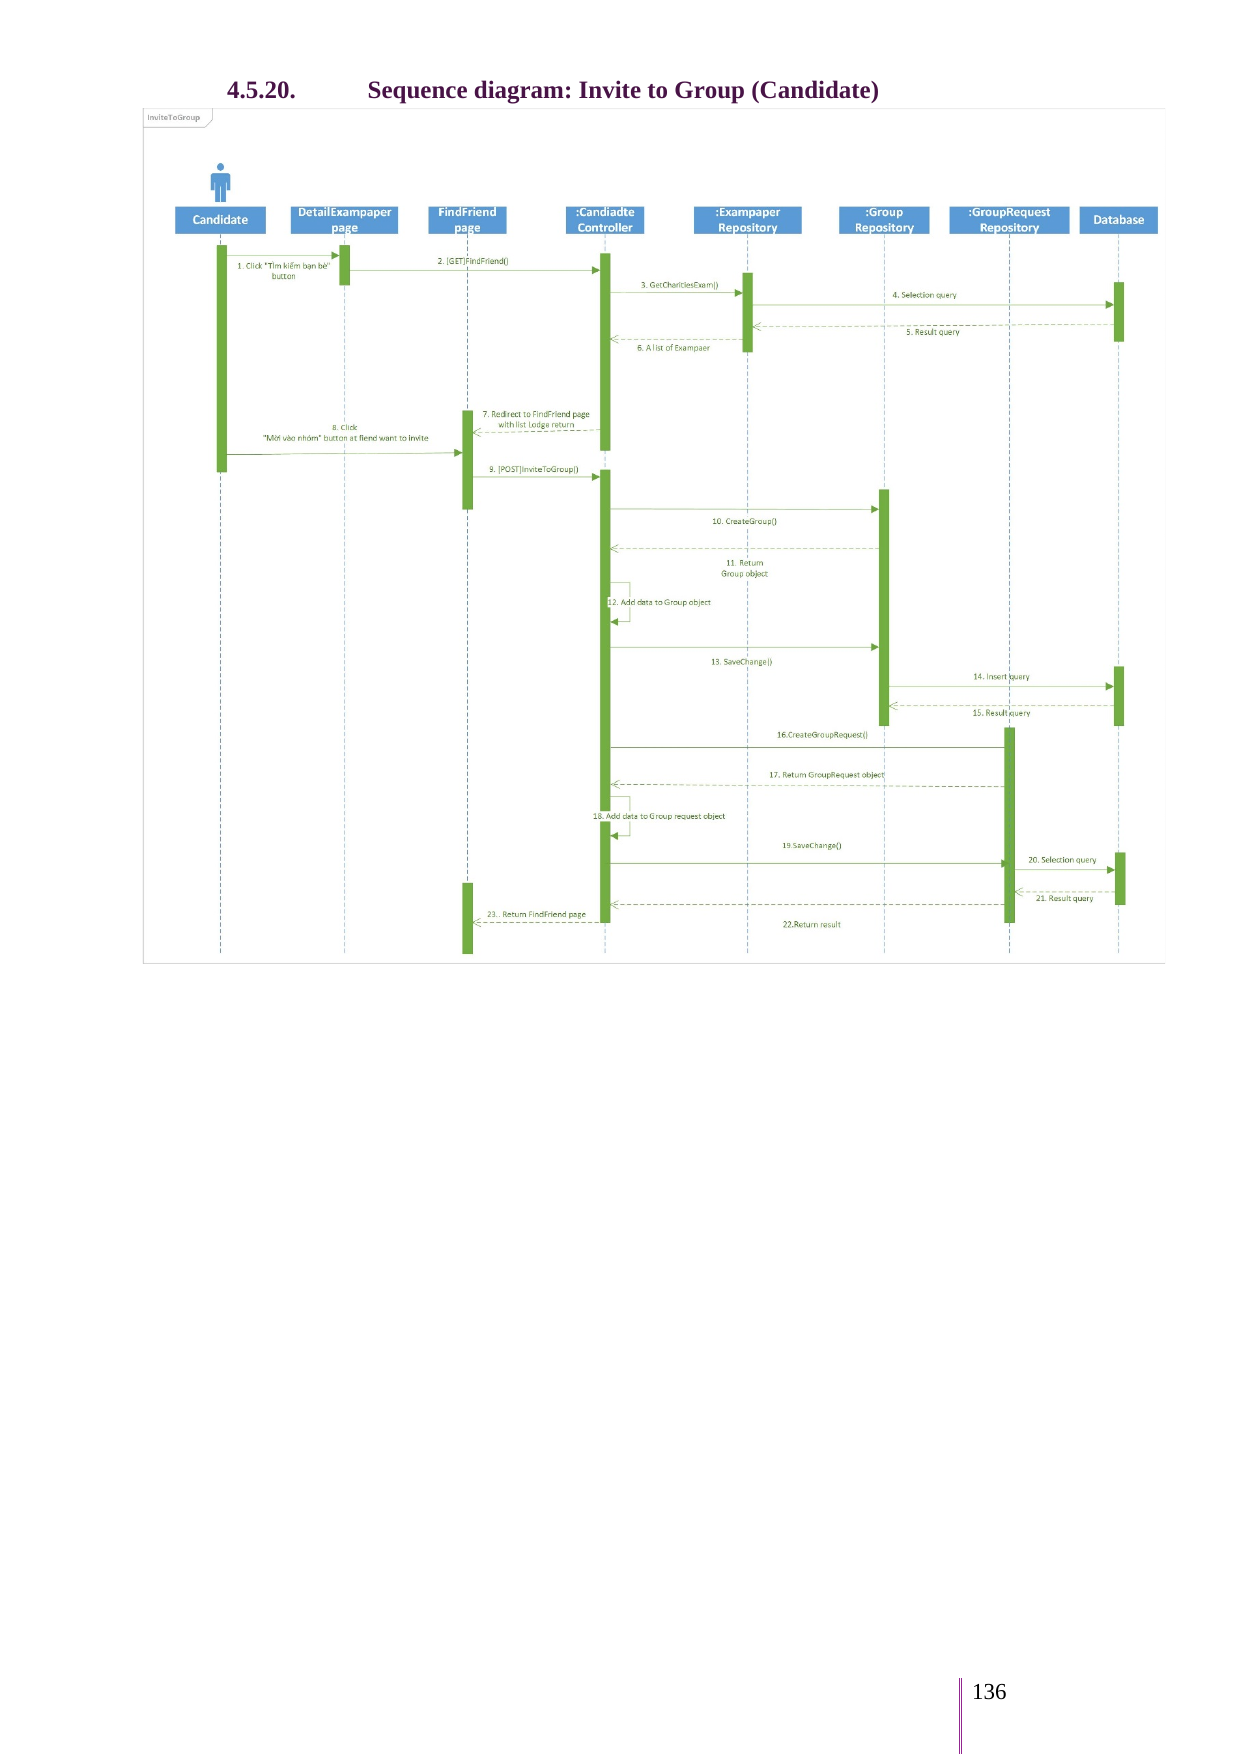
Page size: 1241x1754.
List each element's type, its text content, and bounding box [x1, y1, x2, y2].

subtitle Sequence diagram: Invite to Group (Candidate) [227, 75, 1165, 104]
picture [142, 108, 1166, 964]
